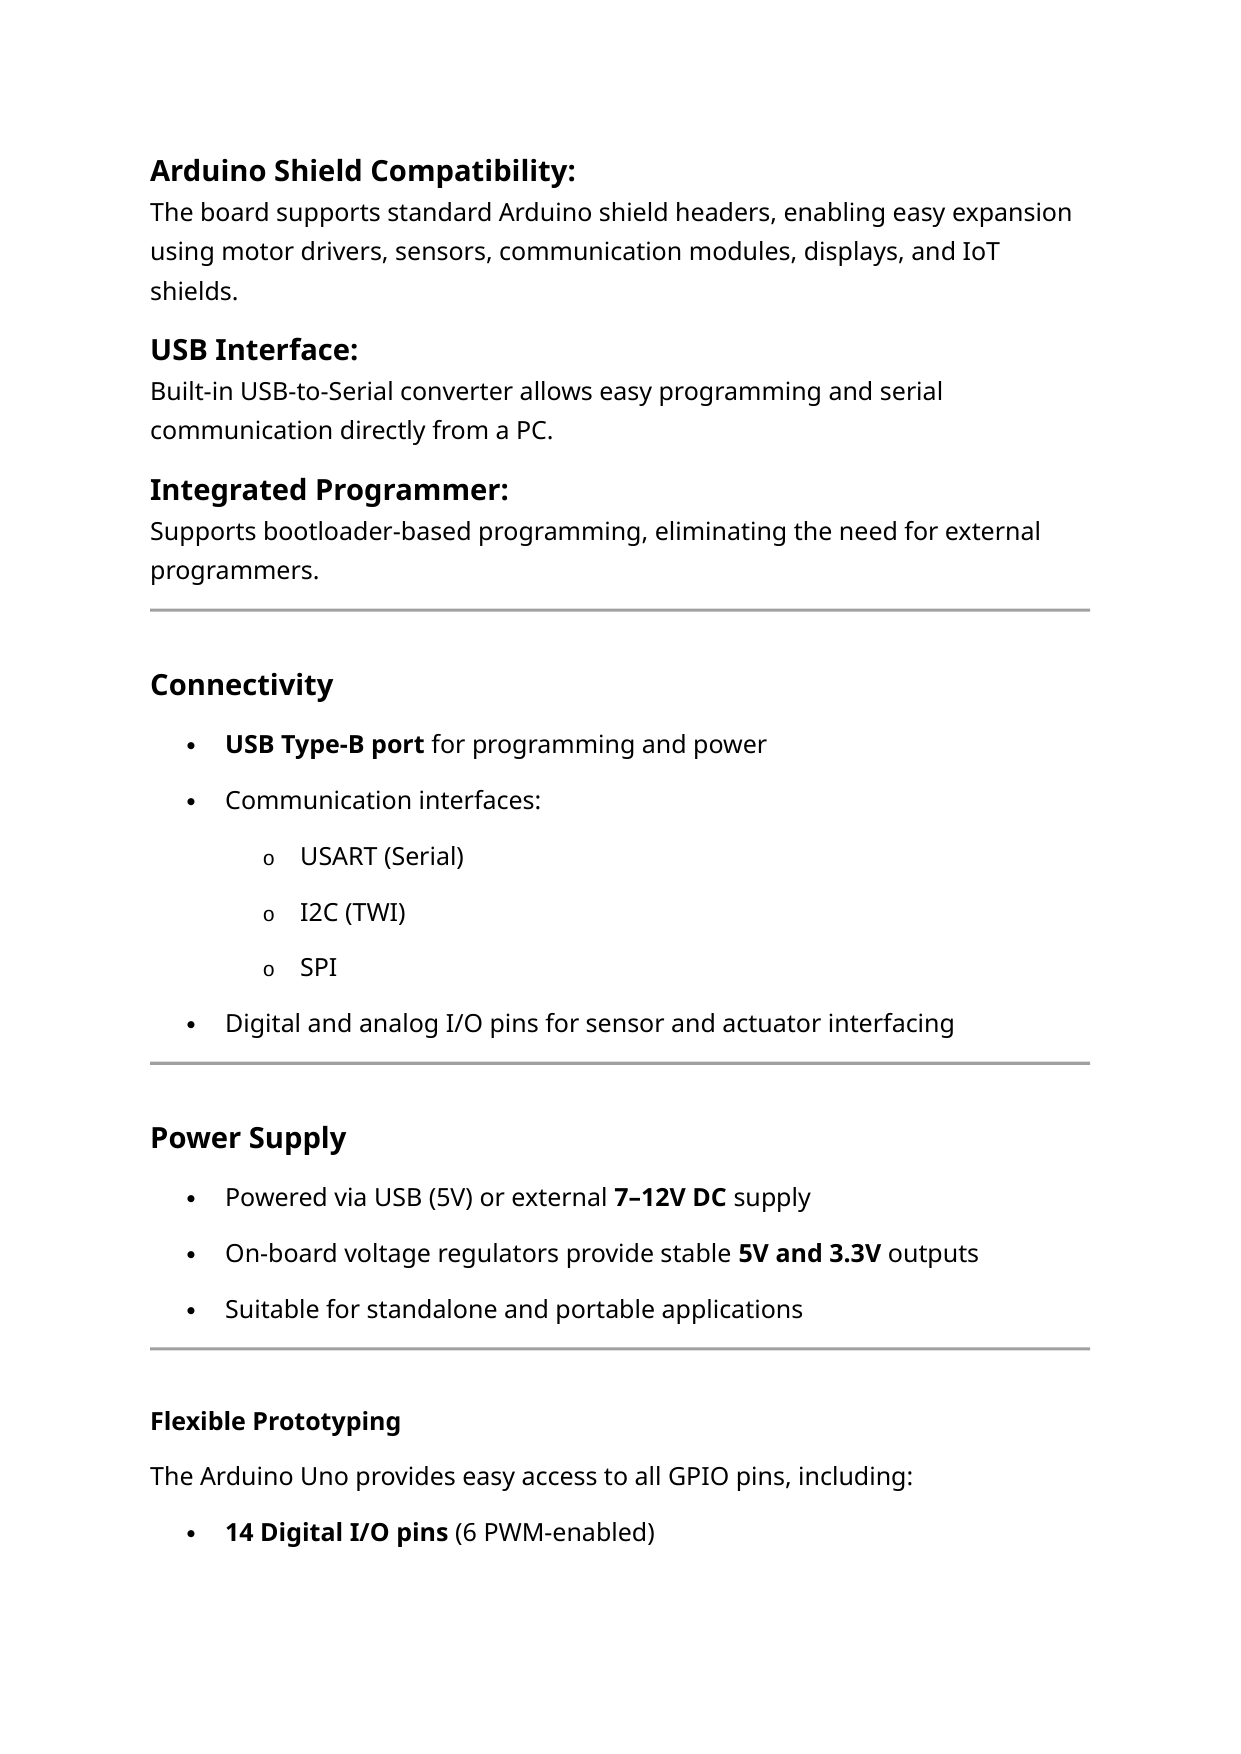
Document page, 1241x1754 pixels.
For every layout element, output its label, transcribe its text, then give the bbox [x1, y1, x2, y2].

list Digital and analog I/O pins for sensor and actuator interfacing [187, 1006, 1090, 1040]
list Communication interfaces: [187, 782, 1090, 817]
list SPI [262, 950, 1090, 984]
text Connectivity [150, 664, 1090, 704]
list I2C (TWI) [262, 894, 1090, 928]
text The Arduino Uno provides easy access to all GPIO pins, including: [150, 1459, 1090, 1493]
list 14 Digital I/O pins (6 PWM-enabled) [187, 1515, 1090, 1549]
text Power Supply [150, 1117, 1090, 1157]
text Flexible Prototyping [150, 1403, 1090, 1437]
list USB Type-B port for programming and power [187, 727, 1090, 761]
list USART (Serial) [262, 838, 1090, 872]
text Integrated Programmer: Supports bootloader-based programming, eliminating the need for external programmers. [150, 469, 1090, 587]
text USB Interface: Built-in USB-to-Serial converter allows easy programming and serial communication directly from a PC. [150, 329, 1090, 447]
list Suitable for standalone and portable applications [187, 1291, 1090, 1326]
list Powered via USB (5V) or external 7–12V DC supply [187, 1180, 1090, 1214]
text Arduino Shield Compatibility: The board supports standard Arduino shield headers, enabling easy expansion using motor drivers, sensors, communication modules, displays, and IoT shields. [150, 150, 1090, 307]
list On-board voltage regulators provide stable 5V and 3.3V outputs [187, 1236, 1090, 1270]
